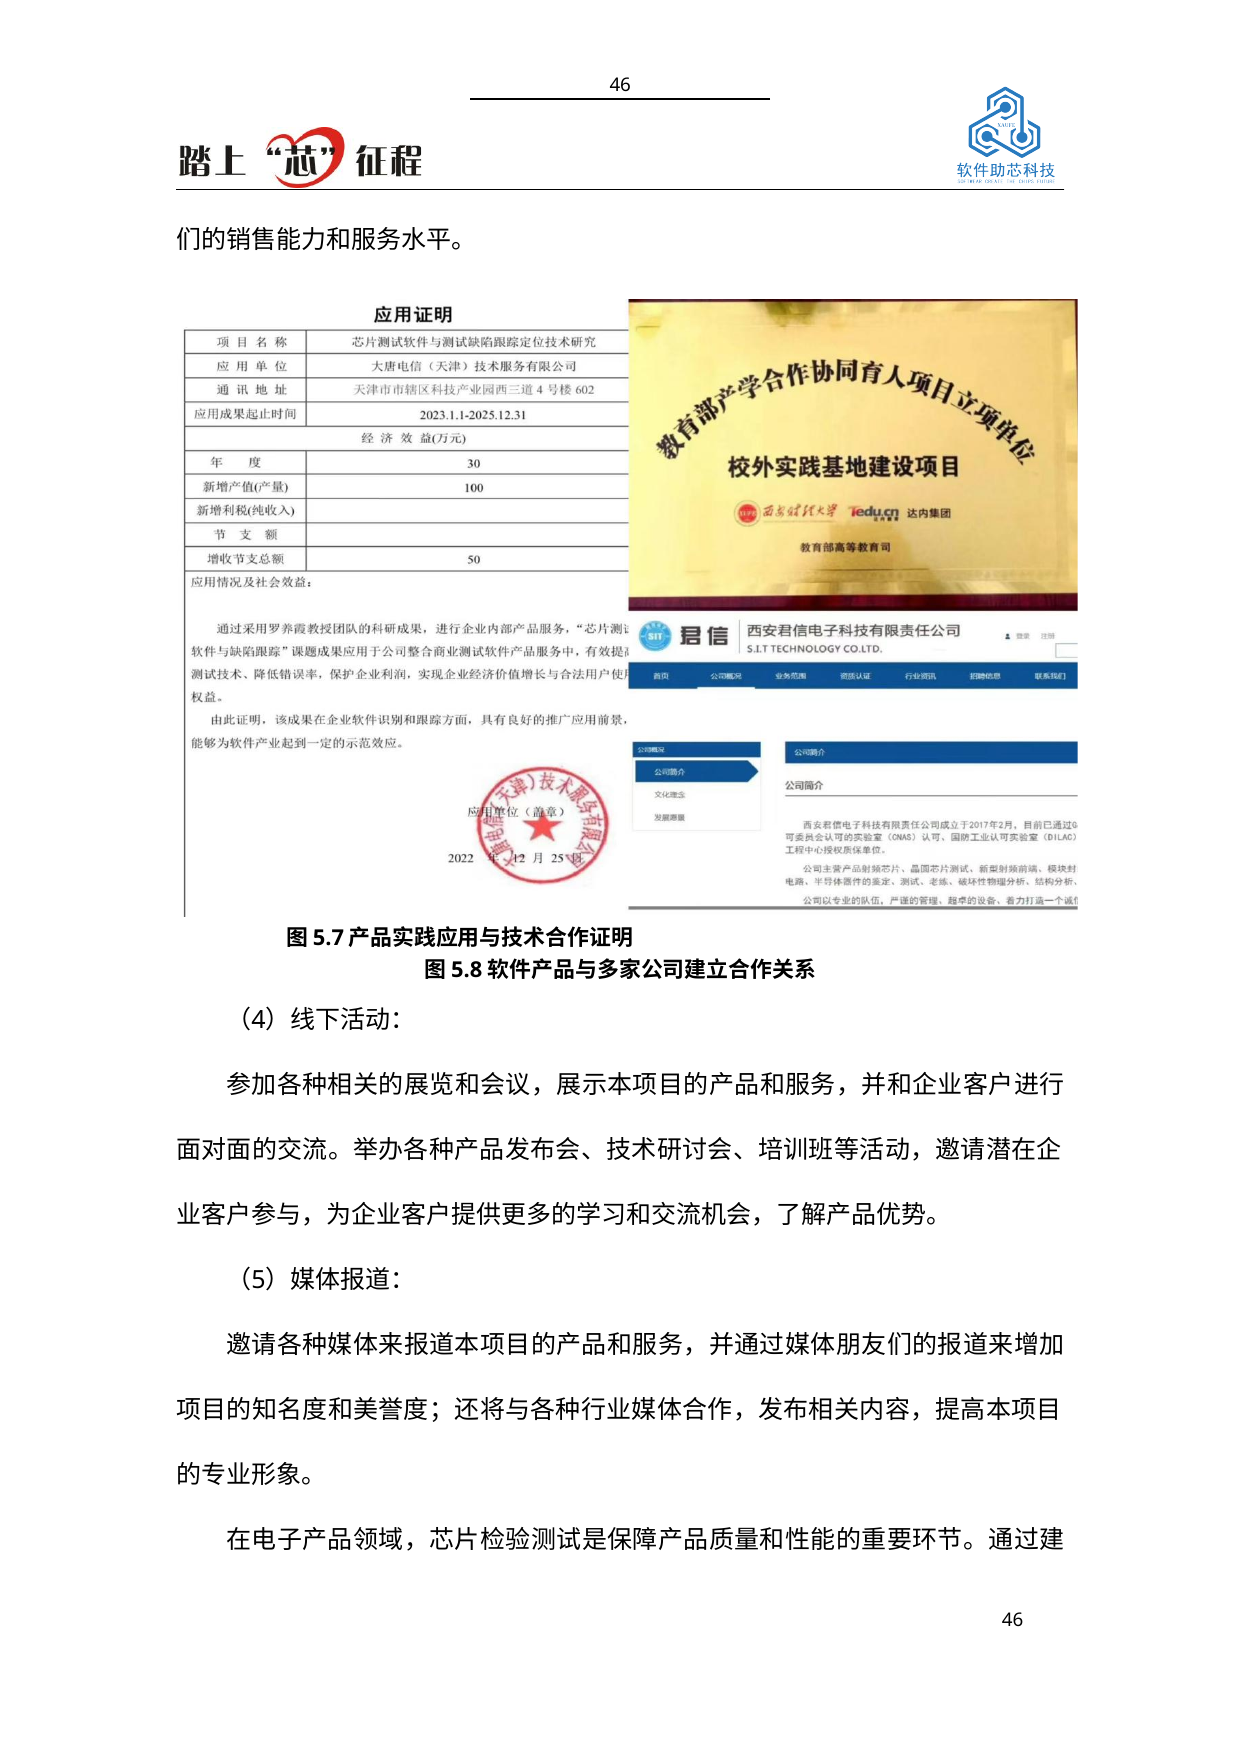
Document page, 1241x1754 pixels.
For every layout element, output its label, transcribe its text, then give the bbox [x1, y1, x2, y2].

text 参加各种相关的展览和会议，展示本项目的产品和服务，并和企业客户进行面对面的交流。举办各种产品发布会、技术研讨会、培训班等活动，邀请潜在企业客户参与，为企业客户提供更多的学习和交流机会，了解产品优势。 [176, 1050, 1064, 1245]
text 与各种代理商和行业上下游企业建立合作关系，通过合作伙伴们的渠道来推广本项目的产品和服务，同时也可为代理商提供优惠政策和培训支持，以提高他们的销售能力和服务水平。 [176, 205, 1064, 270]
text 图5.8 软件产品与多家公司建立合作关系 [176, 952, 1064, 985]
picture [177, 299, 1078, 917]
text （5）媒体报道： [176, 1245, 1064, 1310]
picture [178, 127, 422, 188]
text （4）线下活动： [176, 985, 1064, 1050]
picture [945, 83, 1065, 187]
text 邀请各种媒体来报道本项目的产品和服务，并通过媒体朋友们的报道来增加项目的知名度和美誉度；还将与各种行业媒体合作，发布相关内容，提高本项目的专业形象。 [176, 1310, 1064, 1505]
text 在电子产品领域，芯片检验测试是保障产品质量和性能的重要环节。通过建立合作关系、产品宣传和技术交流等营销策略，以满足市场需求，提升市场竞争力，并为企业客户提供更优质、更可靠的芯片检验测试服务。相信通过不断创新和努力，本项目能够在芯片检验测试领域取得更大的成功。 [176, 1505, 1064, 1570]
